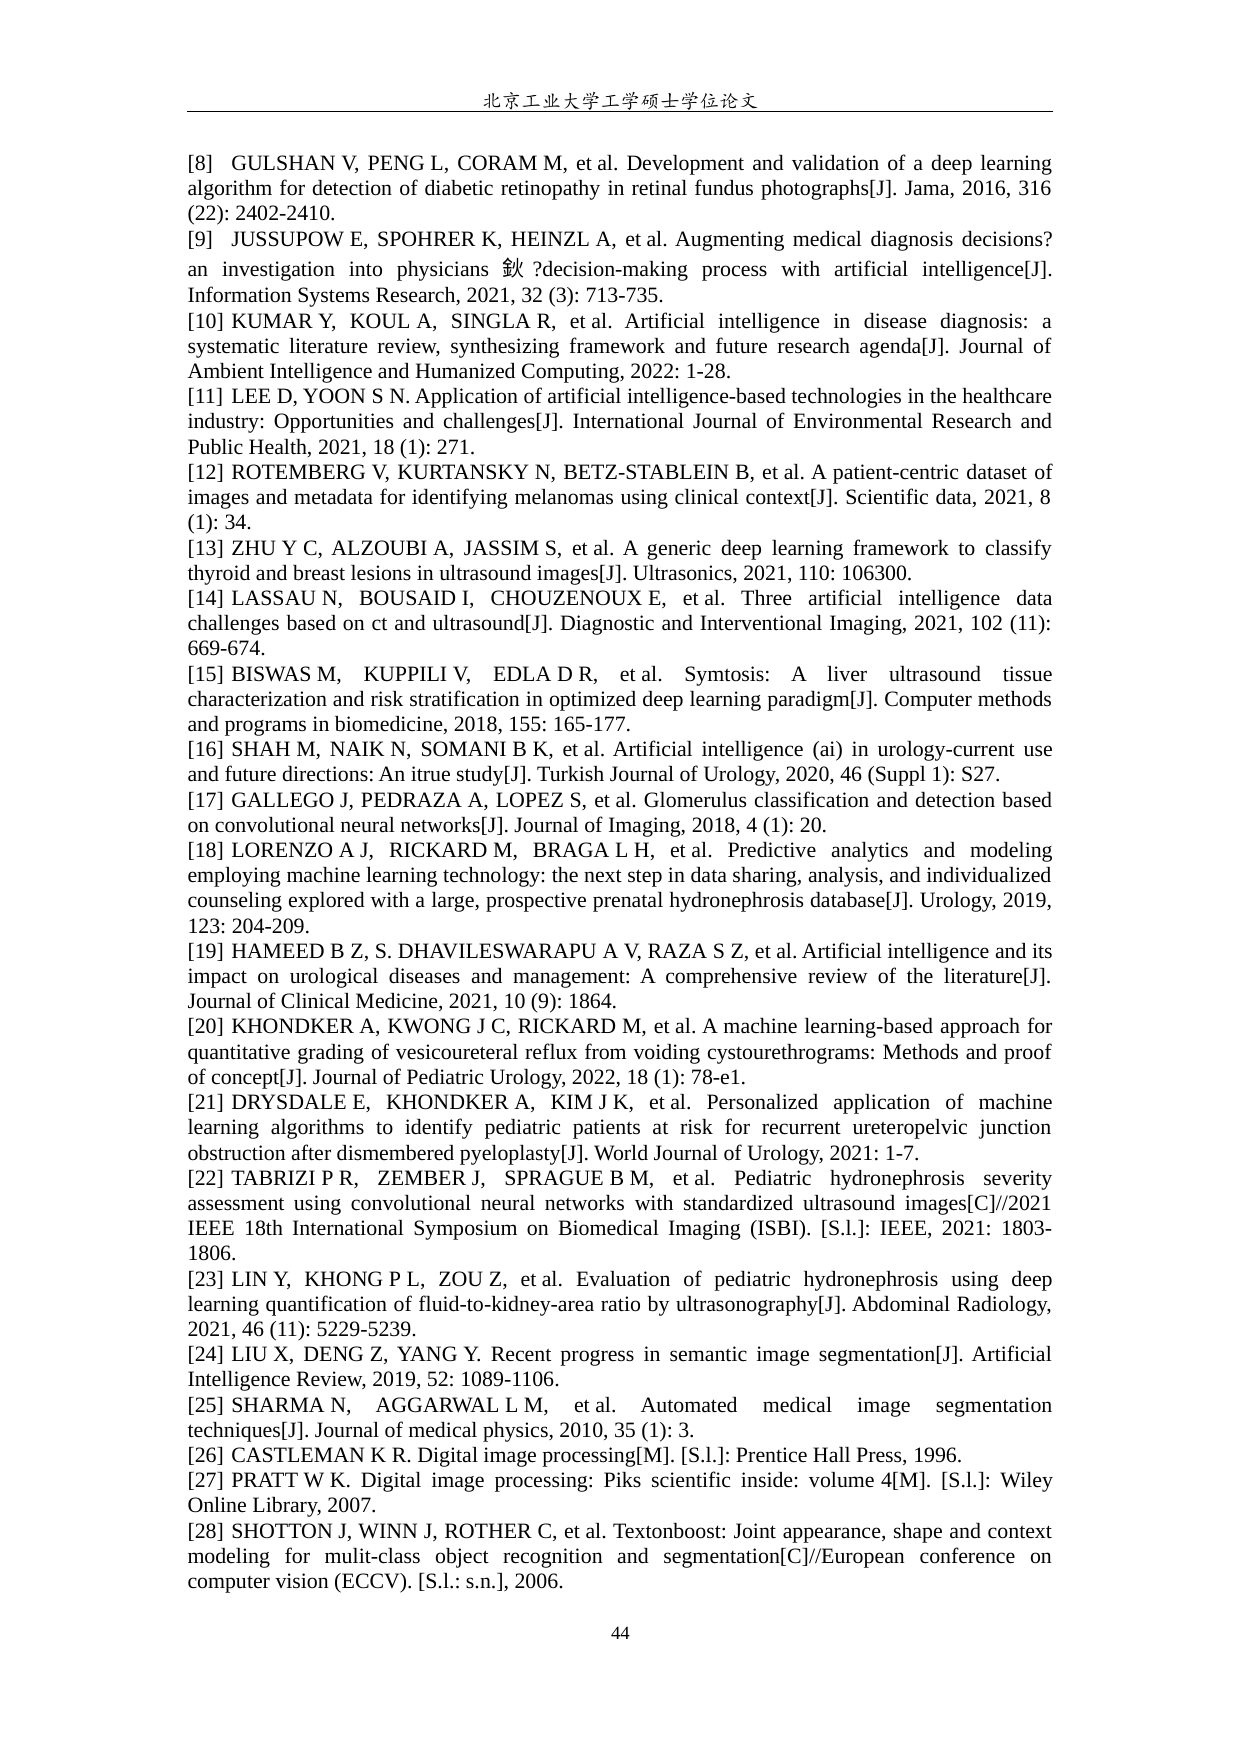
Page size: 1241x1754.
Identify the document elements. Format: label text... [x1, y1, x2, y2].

text [20] KHONDKER A, KWONG J C, RICKARD M, et al. A machine learning-based approach for quantitative grading of vesicoureteral reflux from voiding cystourethrograms: Methods and proof of concept[J]. Journal of Pediatric Urology, 2022, 18 (1): 78-e1. [187, 1013, 1053, 1089]
text [11] LEE D, YOON S N. Application of artificial intelligence-based technologies in the healthcare industry: Opportunities and challenges[J]. International Journal of Environmental Research and Public Health, 2021, 18 (1): 271. [187, 383, 1053, 459]
text [10] KUMAR Y, KOUL A, SINGLA R, et al. Artificial intelligence in disease diagnosis: a systematic literature review, synthesizing framework and future research agenda[J]. Journal of Ambient Intelligence and Humanized Computing, 2022: 1-28. [187, 308, 1053, 383]
text [24] LIU X, DENG Z, YANG Y. Recent progress in semantic image segmentation[J]. Artificial Intelligence Review, 2019, 52: 1089-1106. [187, 1341, 1053, 1392]
text [26] CASTLEMAN K R. Digital image processing[M]. [S.l.]: Prentice Hall Press, 1996. [187, 1442, 1053, 1467]
text [27] PRATT W K. Digital image processing: Piks scientific inside: volume 4[M]. [S.l.]: Wiley Online Library, 2007. [187, 1467, 1053, 1518]
text [15] BISWAS M, KUPPILI V, EDLA D R, et al. Symtosis: A liver ultrasound tissue characterization and risk stratification in optimized deep learning paradigm[J]. Computer methods and programs in biomedicine, 2018, 155: 165-177. [187, 661, 1053, 736]
text [14] LASSAU N, BOUSAID I, CHOUZENOUX E, et al. Three artificial intelligence data challenges based on ct and ultrasound[J]. Diagnostic and Interventional Imaging, 2021, 102 (11): 669-674. [187, 585, 1053, 661]
text [12] ROTEMBERG V, KURTANSKY N, BETZ-STABLEIN B, et al. A patient-centric dataset of images and metadata for identifying melanomas using clinical context[J]. Scientific data, 2021, 8 (1): 34. [187, 459, 1053, 534]
text [19] HAMEED B Z, S. DHAVILESWARAPU A V, RAZA S Z, et al. Artificial intelligence and its impact on urological diseases and management: A comprehensive review of the literature[J]. Journal of Clinical Medicine, 2021, 10 (9): 1864. [187, 938, 1053, 1013]
text [25] SHARMA N, AGGARWAL L M, et al. Automated medical image segmentation techniques[J]. Journal of medical physics, 2010, 35 (1): 3. [187, 1392, 1053, 1442]
text [22] TABRIZI P R, ZEMBER J, SPRAGUE B M, et al. Pediatric hydronephrosis severity assessment using convolutional neural networks with standardized ultrasound images[C]//2021 IEEE 18th International Symposium on Biomedical Imaging (ISBI). [S.l.]: IEEE, 2021: 1803-1806. [187, 1165, 1053, 1266]
text [23] LIN Y, KHONG P L, ZOU Z, et al. Evaluation of pediatric hydronephrosis using deep learning quantification of fluid-to-kidney-area ratio by ultrasonography[J]. Abdominal Radiology, 2021, 46 (11): 5229-5239. [187, 1266, 1053, 1341]
text [16] SHAH M, NAIK N, SOMANI B K, et al. Artificial intelligence (ai) in urology-current use and future directions: An itrue study[J]. Turkish Journal of Urology, 2020, 46 (Suppl 1): S27. [187, 736, 1053, 787]
text [21] DRYSDALE E, KHONDKER A, KIM J K, et al. Personalized application of machine learning algorithms to identify pediatric patients at risk for recurrent ureteropelvic junction obstruction after dismembered pyeloplasty[J]. World Journal of Urology, 2021: 1-7. [187, 1089, 1053, 1165]
text [17] GALLEGO J, PEDRAZA A, LOPEZ S, et al. Glomerulus classification and detection based on convolutional neural networks[J]. Journal of Imaging, 2018, 4 (1): 20. [187, 787, 1053, 837]
text [13] ZHU Y C, ALZOUBI A, JASSIM S, et al. A generic deep learning framework to classify thyroid and breast lesions in ultrasound images[J]. Ultrasonics, 2021, 110: 106300. [187, 534, 1053, 585]
text [9] JUSSUPOW E, SPOHRER K, HEINZL A, et al. Augmenting medical diagnosis decisions? an investigation into physicians鈥?decision-making process with artificial intelligence[J]. Information Systems Research, 2021, 32 (3): 713-735. [187, 226, 1053, 308]
text [18] LORENZO A J, RICKARD M, BRAGA L H, et al. Predictive analytics and modeling employing machine learning technology: the next step in data sharing, analysis, and individualized counseling explored with a large, prospective prenatal hydronephrosis database[J]. Urology, 2019, 123: 204-209. [187, 837, 1053, 938]
text [28] SHOTTON J, WINN J, ROTHER C, et al. Textonboost: Joint appearance, shape and context modeling for mulit-class object recognition and segmentation[C]//European conference on computer vision (ECCV). [S.l.: s.n.], 2006. [187, 1518, 1053, 1593]
text [8] GULSHAN V, PENG L, CORAM M, et al. Development and validation of a deep learning algorithm for detection of diabetic retinopathy in retinal fundus photographs[J]. Jama, 2016, 316 (22): 2402-2410. [187, 150, 1053, 226]
